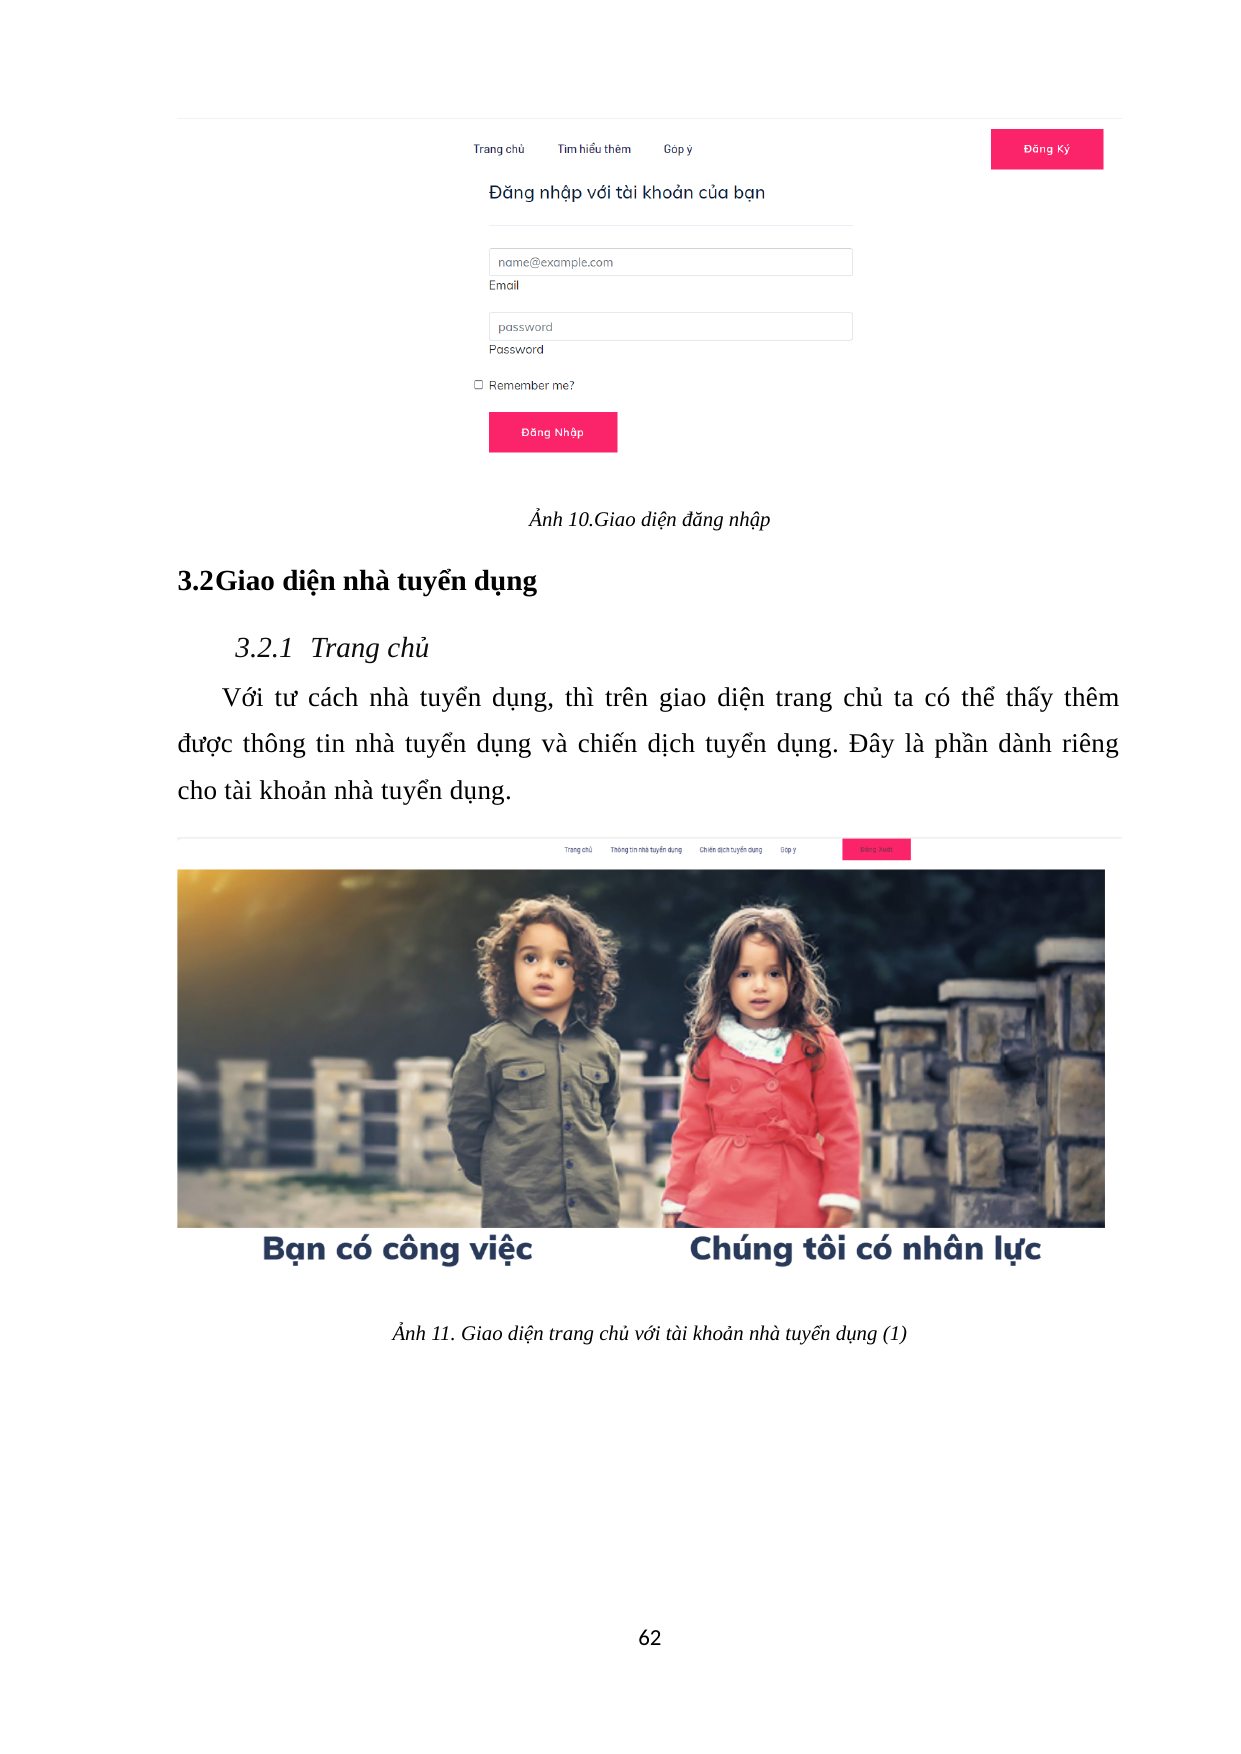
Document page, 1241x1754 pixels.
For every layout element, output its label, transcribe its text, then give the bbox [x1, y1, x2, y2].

picture [177, 118, 1123, 480]
text Với tư cách nhà tuyển dụng, thì trên giao diện trang chủ ta có thể thấy thêm được thông tin nhà tuyển dụng và chiến dịch tuyển dụng. Đây là phần dành riêng cho tài khoản nhà tuyển dụng. [177, 681, 1122, 805]
text Ảnh 10.Giao diện đăng nhập [177, 507, 1122, 531]
picture [177, 837, 1123, 1294]
subtitle Giao diện nhà tuyển dụng [177, 563, 1122, 597]
subtitle Trang chủ [235, 631, 1122, 664]
text Ảnh 11. Giao diện trang chủ với tài khoản nhà tuyển dụng (1) [177, 1321, 1122, 1345]
